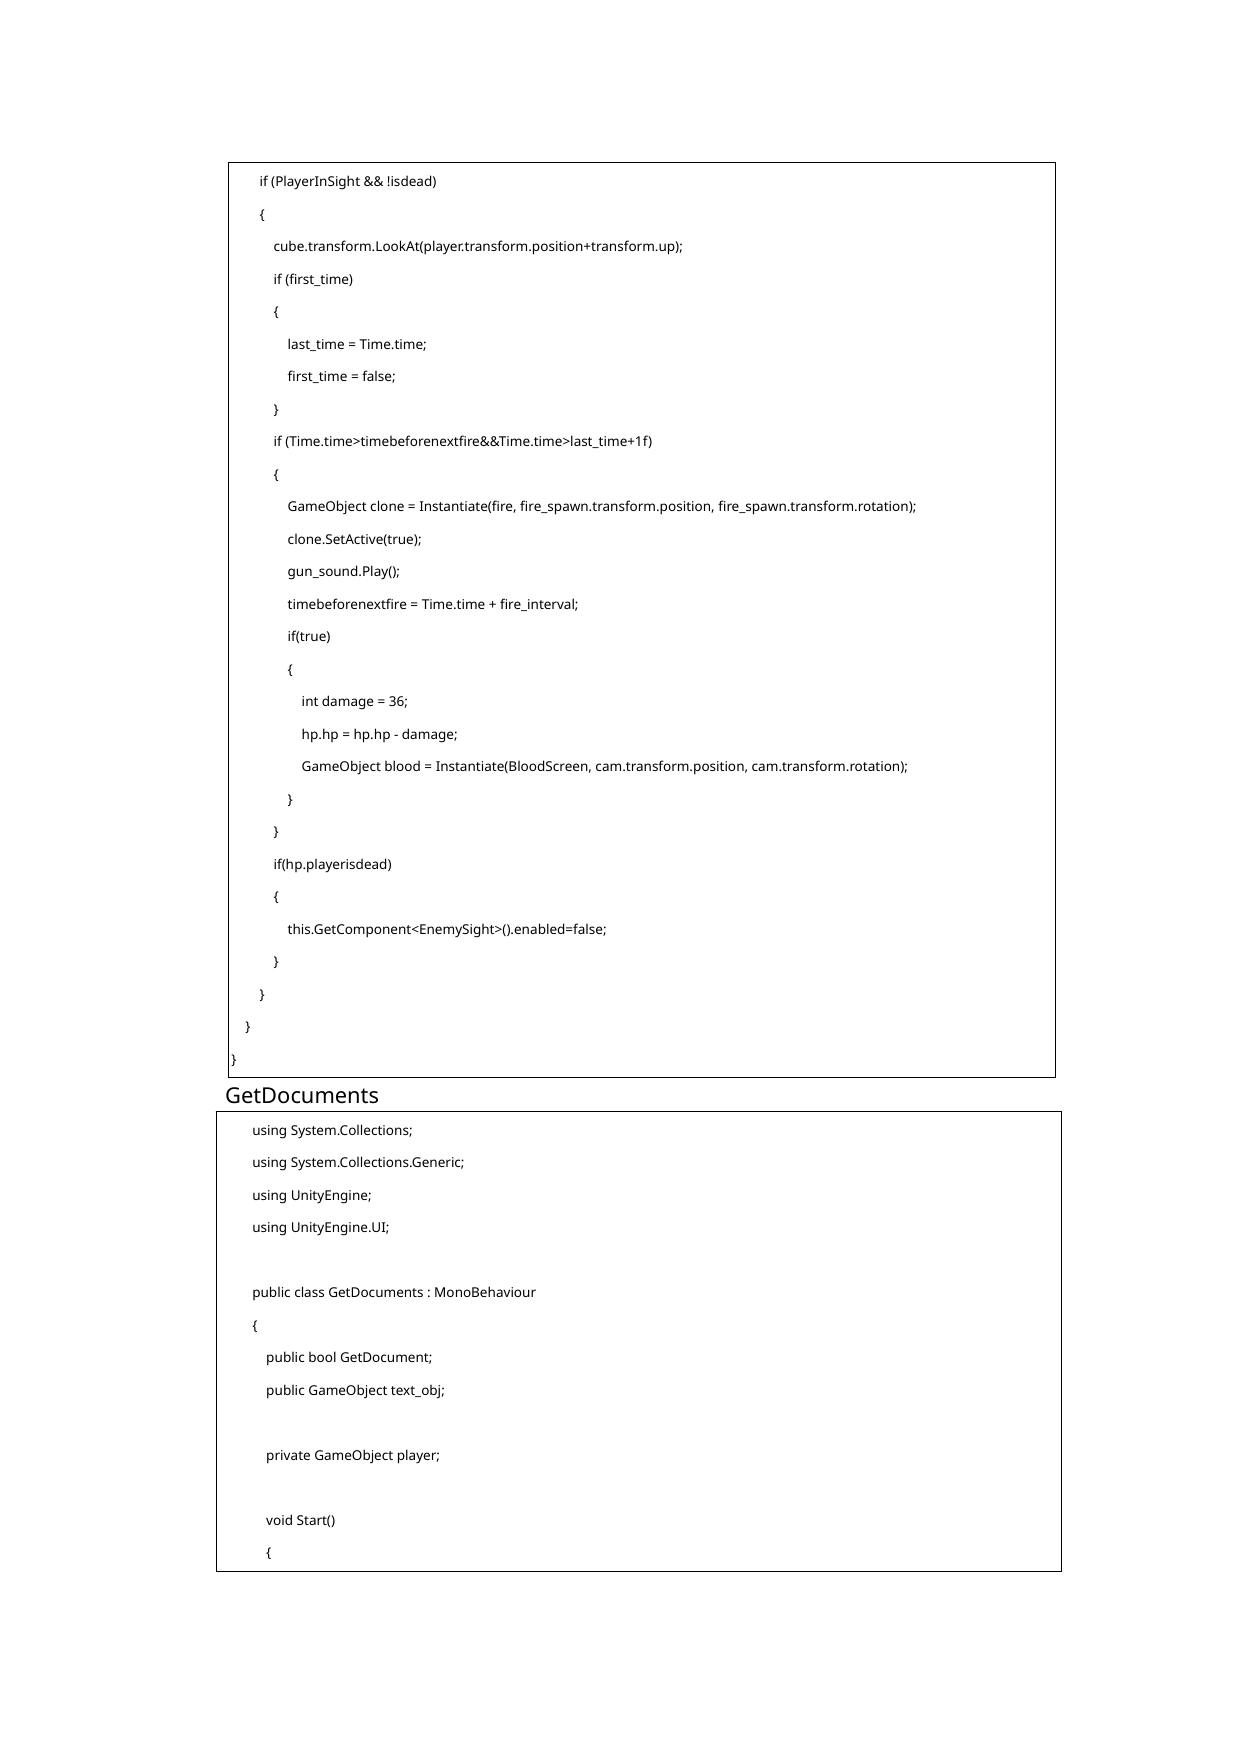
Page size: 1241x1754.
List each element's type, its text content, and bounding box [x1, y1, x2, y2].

list GetDocuments [225, 1078, 1053, 1111]
list public class GetDocuments : MonoBehaviour [217, 1273, 1061, 1306]
text } [229, 779, 1055, 812]
text { [229, 877, 1055, 909]
list using UnityEngine; [217, 1176, 1061, 1208]
text { [229, 649, 1055, 682]
text if (PlayerInSight && !isdead) [229, 163, 1055, 194]
list public GameObject text_obj; [217, 1371, 1061, 1406]
text } [229, 812, 1055, 844]
text gun_sound.Play(); [229, 552, 1055, 584]
list using System.Collections; [217, 1112, 1061, 1143]
text { [229, 292, 1055, 324]
text } [229, 389, 1055, 422]
list { [217, 1533, 1061, 1571]
text if(true) [229, 617, 1055, 649]
text { [229, 194, 1055, 227]
list void Start() [217, 1501, 1061, 1533]
list using System.Collections.Generic; [217, 1143, 1061, 1176]
text hp.hp = hp.hp - damage; [229, 714, 1055, 747]
text if (Time.time>timebeforenextfire&&Time.time>last_time+1f) [229, 422, 1055, 454]
text this.GetComponent<EnemySight>().enabled=false; [229, 909, 1055, 942]
text clone.SetActive(true); [229, 519, 1055, 552]
text last_time = Time.time; [229, 324, 1055, 357]
text } [229, 1007, 1055, 1039]
text if (first_time) [229, 259, 1055, 292]
text if(hp.playerisdead) [229, 844, 1055, 877]
text { [229, 454, 1055, 487]
list private GameObject player; [217, 1436, 1061, 1471]
text } [229, 974, 1055, 1007]
text } [229, 1039, 1055, 1077]
text first_time = false; [229, 357, 1055, 389]
list using UnityEngine.UI; [217, 1208, 1061, 1244]
text timebeforenextfire = Time.time + fire_interval; [229, 584, 1055, 617]
text cube.transform.LookAt(player.transform.position+transform.up); [229, 227, 1055, 259]
text GameObject clone = Instantiate(fire, fire_spawn.transform.position, fire_spawn.transform.rotation); [229, 487, 1055, 519]
text } [229, 942, 1055, 974]
list { [217, 1306, 1061, 1338]
text GameObject blood = Instantiate(BloodScreen, cam.transform.position, cam.transform.rotation); [229, 747, 1055, 779]
text int damage = 36; [229, 682, 1055, 714]
list public bool GetDocument; [217, 1338, 1061, 1371]
